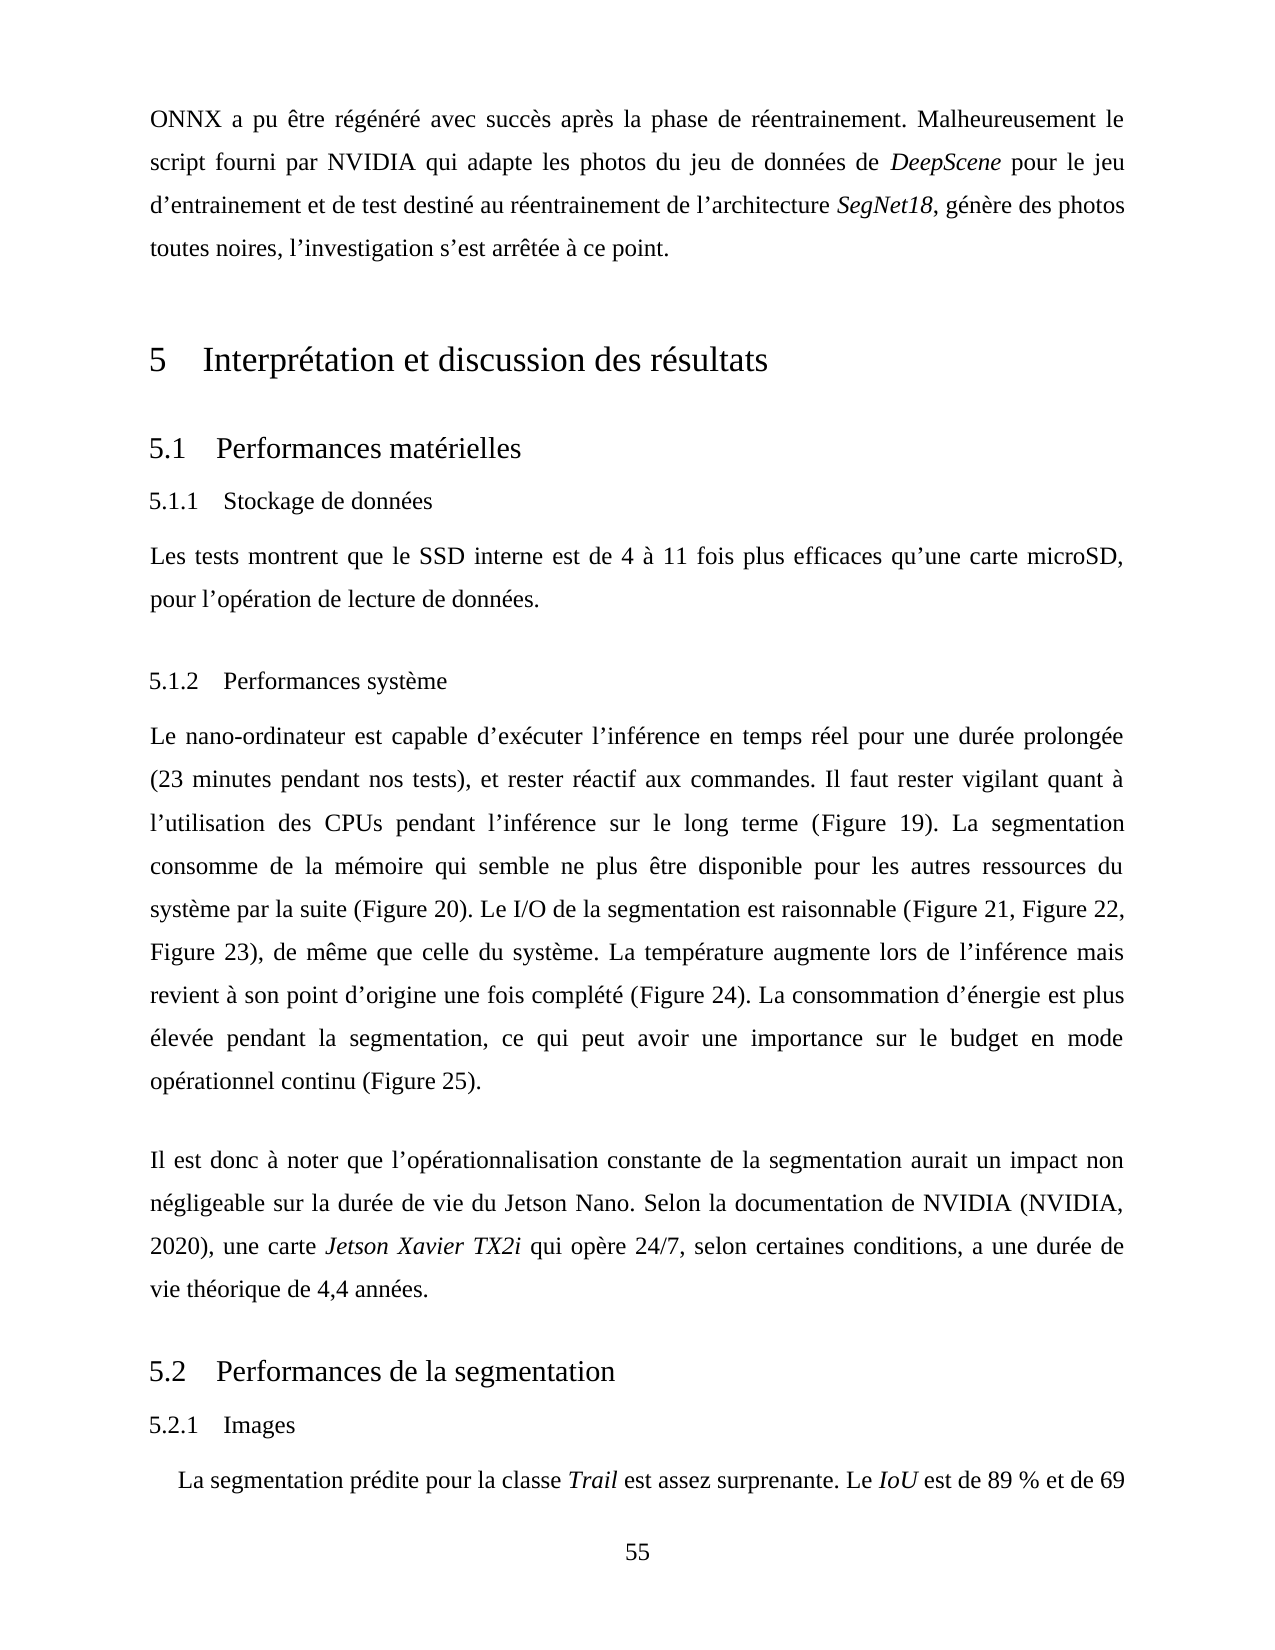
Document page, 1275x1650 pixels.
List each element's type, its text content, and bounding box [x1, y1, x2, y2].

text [150, 104, 1125, 262]
text Les tests montrent que le SSD interne est de 4 à 11 fois plus efficaces qu’une carte microSD, pour l’opération de lecture de données. [150, 541, 1125, 613]
subtitle Performances de la segmentation [148, 1353, 1125, 1388]
subtitle Images [148, 1410, 1125, 1438]
subtitle Interprétation et discussion des résultats [148, 338, 1125, 379]
text Il est donc à noter que l’opérationnalisation constante de la segmentation aurait un impact non négligeable sur la durée de vie du Jetson Nano. Selon la documentation de NVIDIA (NVIDIA, 2020), une carte Jetson Xavier TX2i qui opère 24/7, selon certaines conditions, a une durée de vie théorique de 4,4 années. [150, 1145, 1125, 1303]
subtitle Stockage de données [148, 486, 1125, 515]
subtitle Performances matérielles [148, 430, 1125, 465]
text La segmentation prédite pour la classe Trail est assez surprenante. Le IoU est de 89 % et de 69 [151, 1465, 1125, 1493]
subtitle Performances système [148, 666, 1125, 695]
text Le nano-ordinateur est capable d’exécuter l’inférence en temps réel pour une durée prolongée (23 minutes pendant nos tests), et rester réactif aux commandes. Il faut rester vigilant quant à l’utilisation des CPUs pendant l’inférence sur le long terme (Figure 19). La segmentation consomme de la mémoire qui semble ne plus être disponible pour les autres ressources du système par la suite (Figure 20). Le I/O de la segmentation est raisonnable (Figure 21, Figure 22, Figure 23), de même que celle du système. La température augmente lors de l’inférence mais revient à son point d’origine une fois complété (Figure 24). La consommation d’énergie est plus élevée pendant la segmentation, ce qui peut avoir une importance sur le budget en mode opérationnel continu (Figure 25). [150, 721, 1125, 1095]
